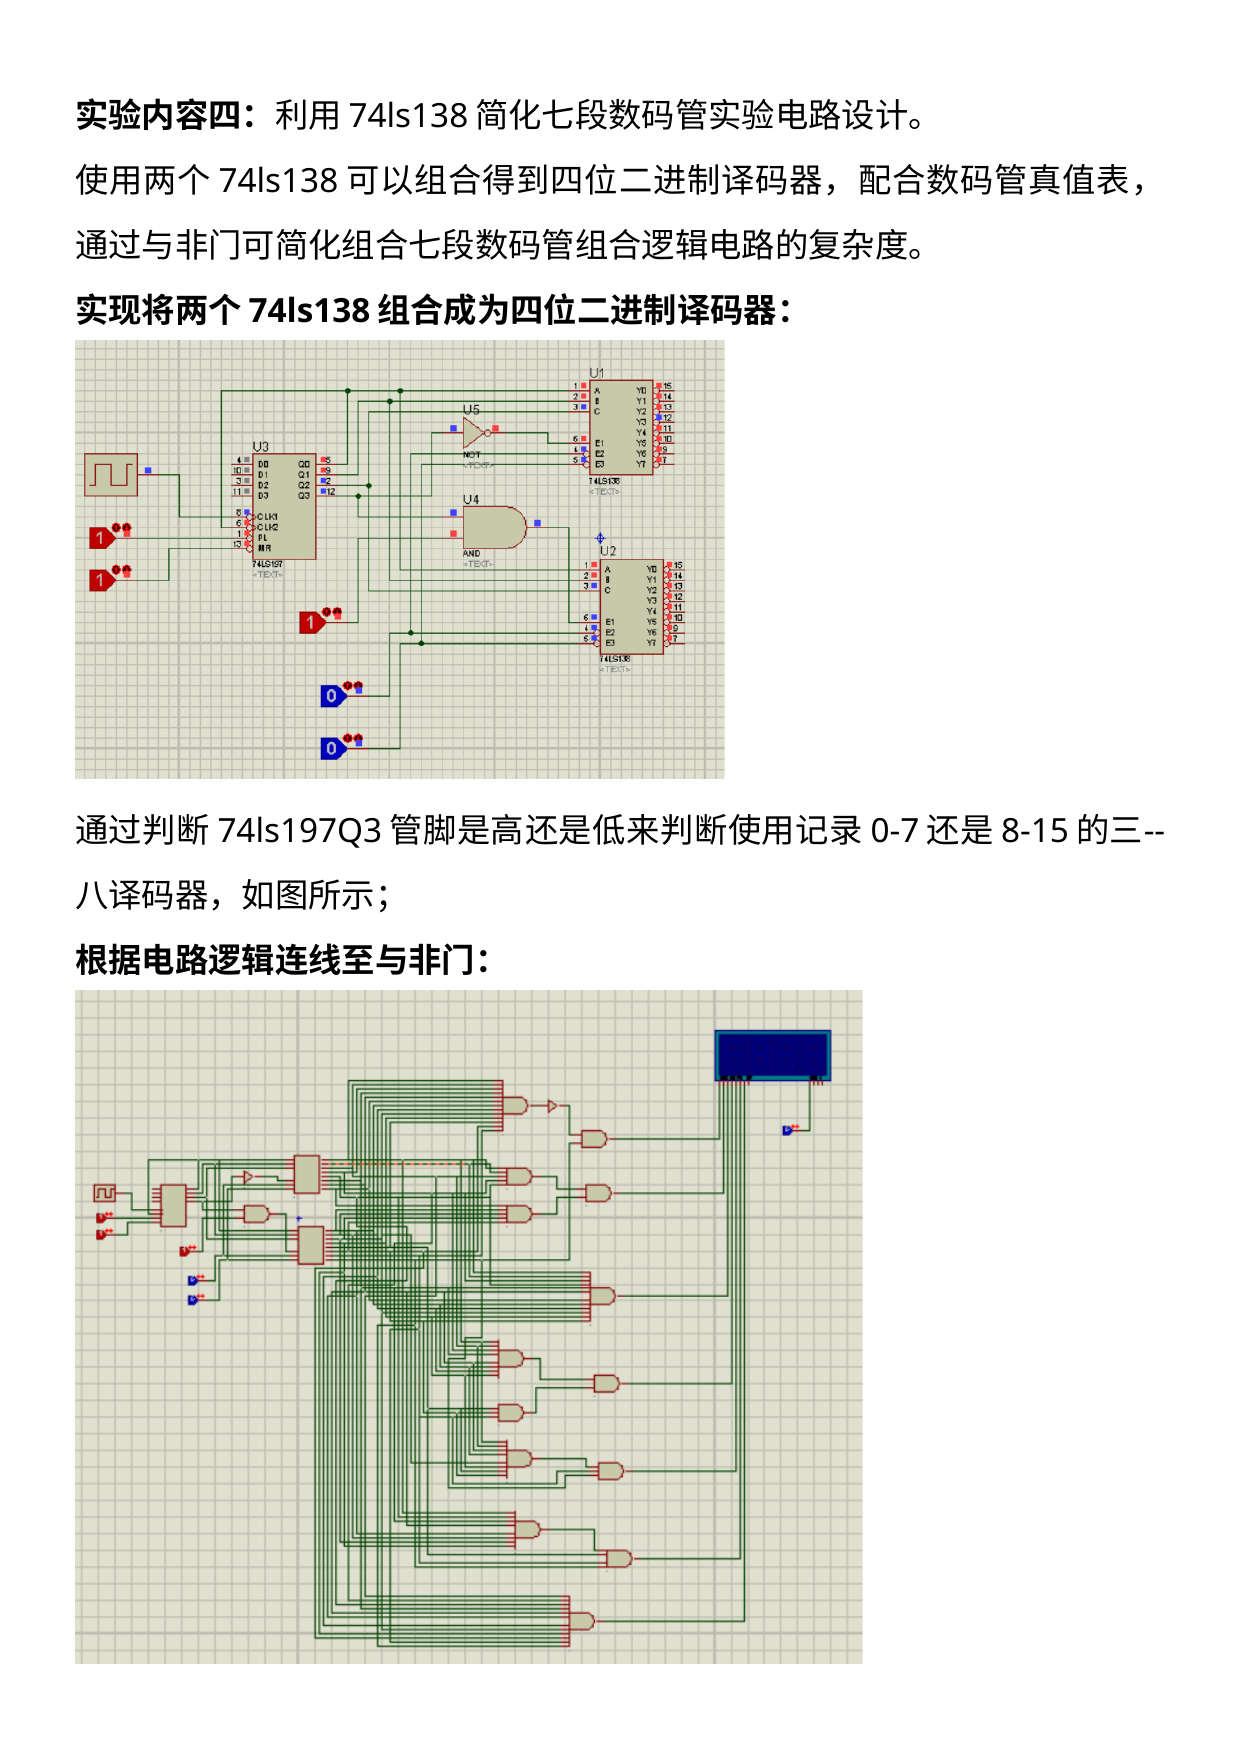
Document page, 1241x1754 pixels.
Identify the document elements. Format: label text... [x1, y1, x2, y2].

text 根据电路逻辑连线至与非门： [75, 926, 1165, 991]
text 通过判断74ls197Q3管脚是高还是低来判断使用记录0-7还是8-15的三--八译码器，如图所示； [75, 796, 1165, 926]
text 实现将两个74ls138组合成为四位二进制译码器： [75, 276, 1165, 341]
text 使用两个74ls138可以组合得到四位二进制译码器，配合数码管真值表，通过与非门可简化组合七段数码管组合逻辑电路的复杂度。 [75, 146, 1165, 276]
text 实验内容四：利用74ls138简化七段数码管实验电路设计。 [75, 81, 1165, 146]
picture [75, 990, 863, 1664]
picture [75, 340, 725, 779]
